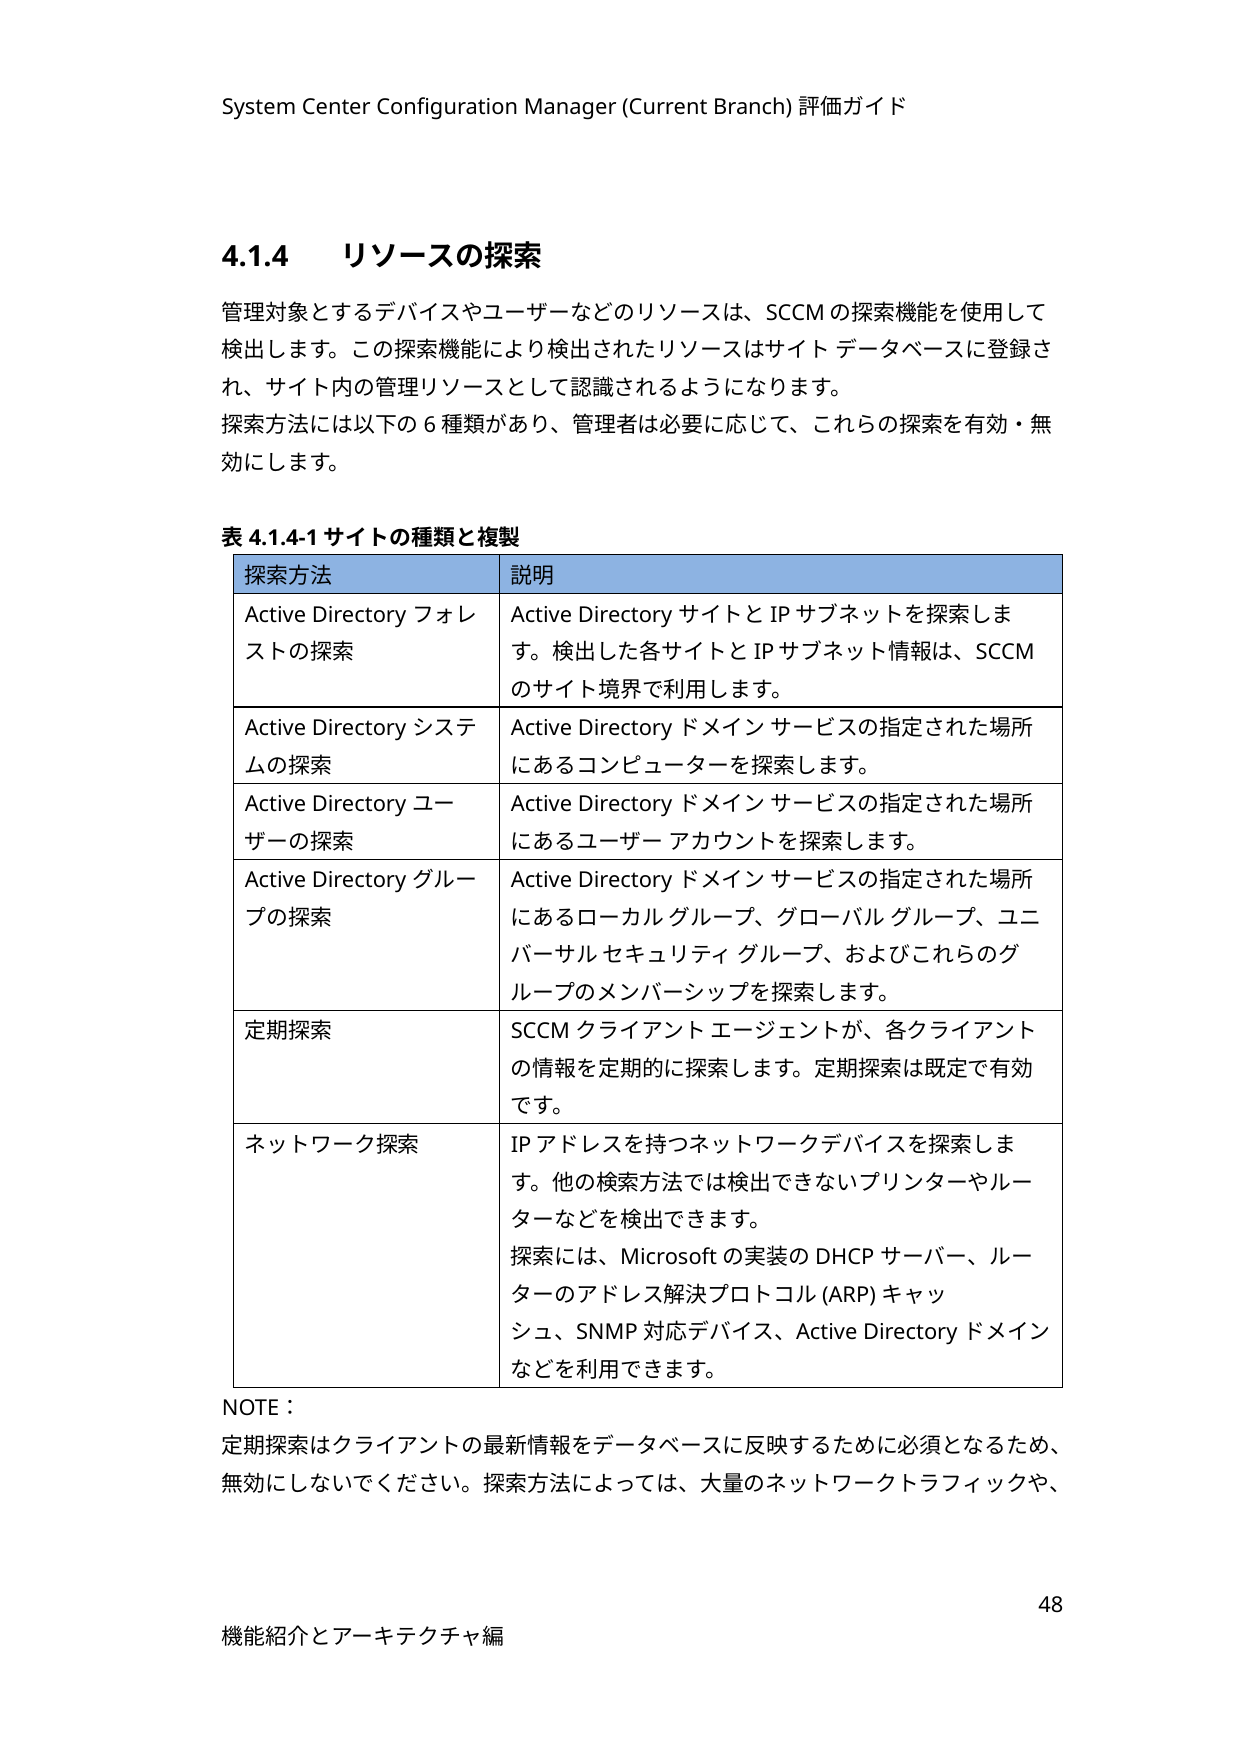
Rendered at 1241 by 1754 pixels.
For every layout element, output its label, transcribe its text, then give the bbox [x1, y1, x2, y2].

table_cell Active Directory ドメイン サービスの指定された場所にあるコンピューターを探索します。 [500, 708, 1062, 782]
table_cell Active Directory サイトとIPサブネットを探索します。検出した各サイトとIPサブネット情報は、SCCMのサイト境界で利用します。 [500, 594, 1062, 706]
subtitle リソースの探索 [222, 217, 1063, 292]
table_cell Active Directory ドメイン サービスの指定された場所にあるローカル グループ、グローバル グループ、ユニバーサル セキュリティ グループ、およびこれらのグループのメンバーシップを探索します。 [500, 860, 1062, 1009]
table_cell Active Directory システムの探索 [234, 708, 499, 782]
table_cell Active Directory ドメイン サービスの指定された場所にあるユーザー アカウントを探索します。 [500, 784, 1062, 858]
text NOTE： [222, 1388, 1063, 1425]
table_cell SCCM クライアント エージェントが、各クライアントの情報を定期的に探索します。定期探索は既定で有効です。 [500, 1011, 1062, 1123]
text 管理対象とするデバイスやユーザーなどのリソースは、SCCMの探索機能を使用して検出します。この探索機能により検出されたリソースはサイト データベースに登録され、サイト内の管理リソースとして認識されるようになります。 [222, 292, 1063, 404]
table_cell IPアドレスを持つネットワークデバイスを探索します。他の検索方法では検出できないプリンターやルーターなどを検出できます。 探索には、Microsoft の実装の DHCP サーバー、ルーターのアドレス解決プロトコル (ARP) キャッシュ、SNMP 対応デバイス、Active Directory ドメインなどを利用できます。 [500, 1124, 1062, 1387]
table_cell ネットワーク探索 [234, 1124, 499, 1387]
text 探索方法には以下の 6 種類があり、管理者は必要に応じて、これらの探索を有効・無効にします。 [222, 404, 1063, 479]
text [222, 1425, 1063, 1500]
table_cell Active Directory グループの探索 [234, 860, 499, 1009]
table_header 探索方法 [234, 555, 499, 593]
table_cell Active Directory フォレストの探索 [234, 594, 499, 706]
text 表 4.1.4-1 サイトの種類と複製 [222, 517, 1063, 554]
table_cell 定期探索 [234, 1011, 499, 1123]
table_cell Active Directory ユーザーの探索 [234, 784, 499, 858]
table_header 説明 [500, 555, 1062, 593]
